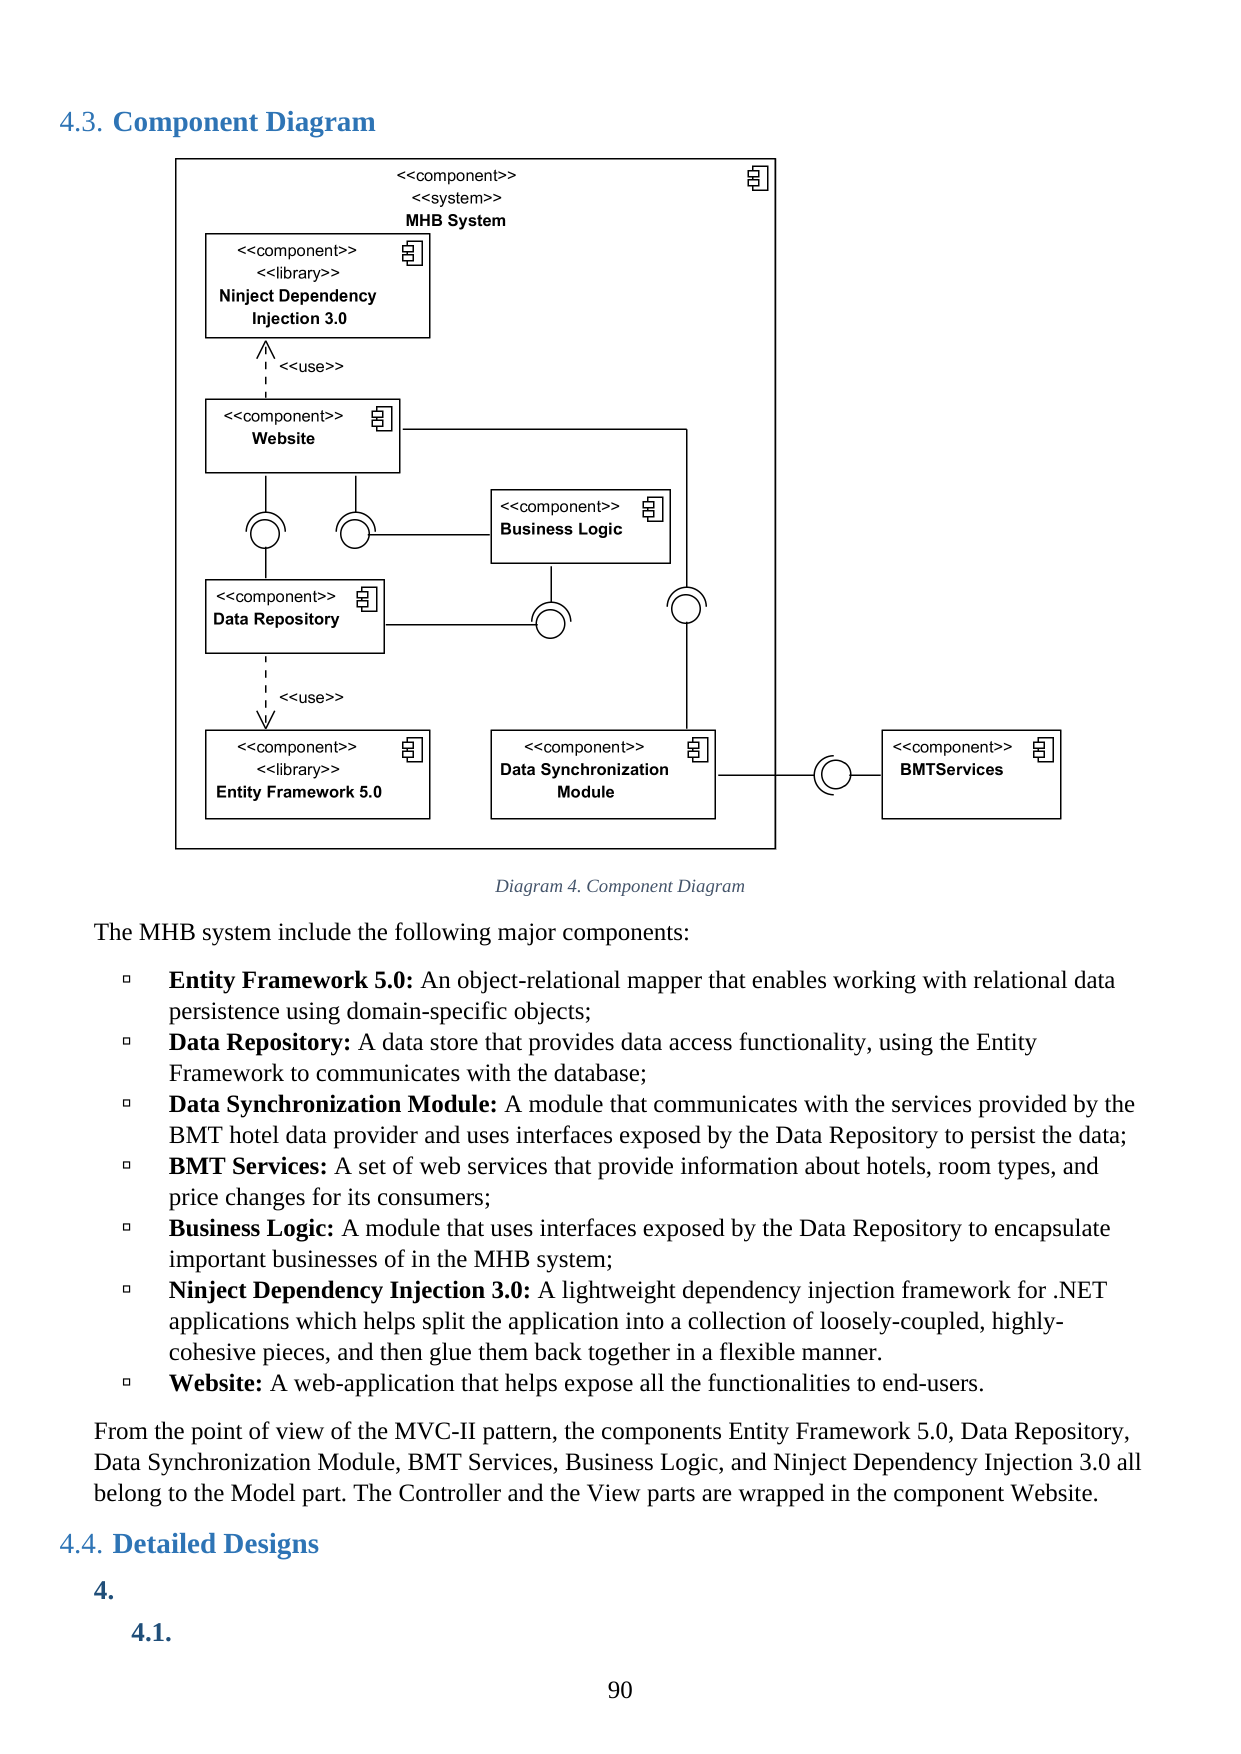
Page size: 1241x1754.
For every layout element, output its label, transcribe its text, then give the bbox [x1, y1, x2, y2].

list Entity Framework 5.0: An object-relational mapper that enables working with relational data persistence using domain-specific objects; [131, 965, 1146, 1024]
list Data Repository: A data store that provides data access functionality, using the Entity Framework to communicates with the database; [131, 1027, 1146, 1087]
list Data Synchronization Module: A module that communicates with the services provided by the BMT hotel data provider and uses interfaces exposed by the Data Repository to persist the data; [131, 1089, 1146, 1149]
picture [172, 152, 1068, 856]
list BMT Services: A set of web services that provide information about hotels, room types, and price changes for its consumers; [131, 1151, 1146, 1211]
list Website: A web-application that helps expose all the functionalities to end-users. [131, 1368, 1146, 1397]
text From the point of view of the MVC-II pattern, the components Entity Framework 5.0, Data Repository, Data Synchronization Module, BMT Services, Business Logic, and Ninject Dependency Injection 3.0 all belong to the Model part. The Controller and the View parts are wrapped in the component Website. [94, 1416, 1146, 1507]
list Ninject Dependency Injection 3.0: A lightweight dependency injection framework for .NET applications which helps split the application into a collection of loosely-coupled, highly-cohesive pieces, and then glue them back together in a flexible manner. [131, 1275, 1146, 1366]
subtitle Component Diagram [103, 104, 1146, 137]
subtitle Detailed Designs [103, 1526, 1146, 1559]
list Business Logic: A module that uses interfaces exposed by the Data Repository to encapsulate important businesses of in the MHB system; [131, 1213, 1146, 1273]
text The MHB system include the following major components: [94, 917, 1146, 946]
